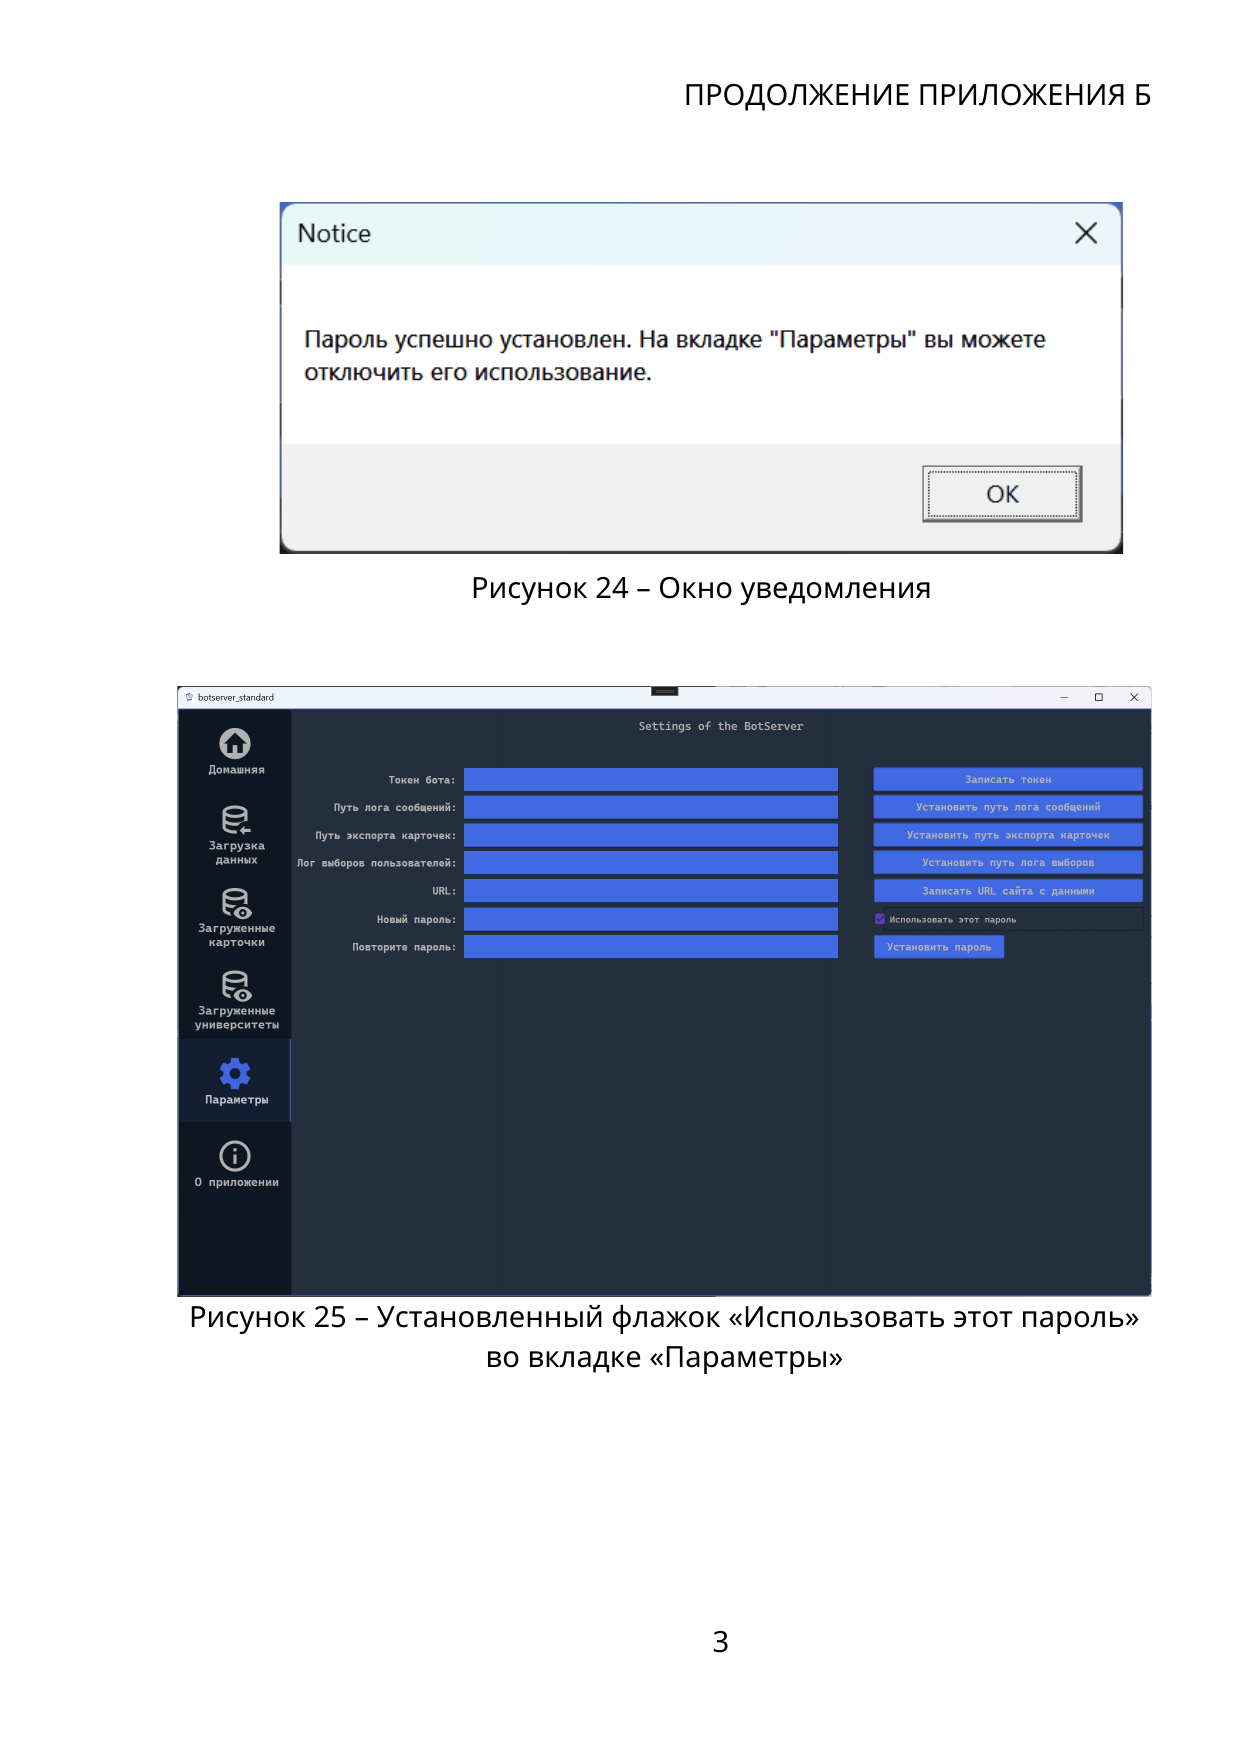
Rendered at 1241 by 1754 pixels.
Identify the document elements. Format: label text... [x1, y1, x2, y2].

picture [279, 202, 1124, 554]
text Рисунок 24 – Окно уведомления [177, 567, 1152, 607]
text Рисунок 25 – Установленный флажок «Использовать этот пароль» во вкладке «Параметры» [177, 1297, 1152, 1376]
picture [177, 686, 1152, 1297]
